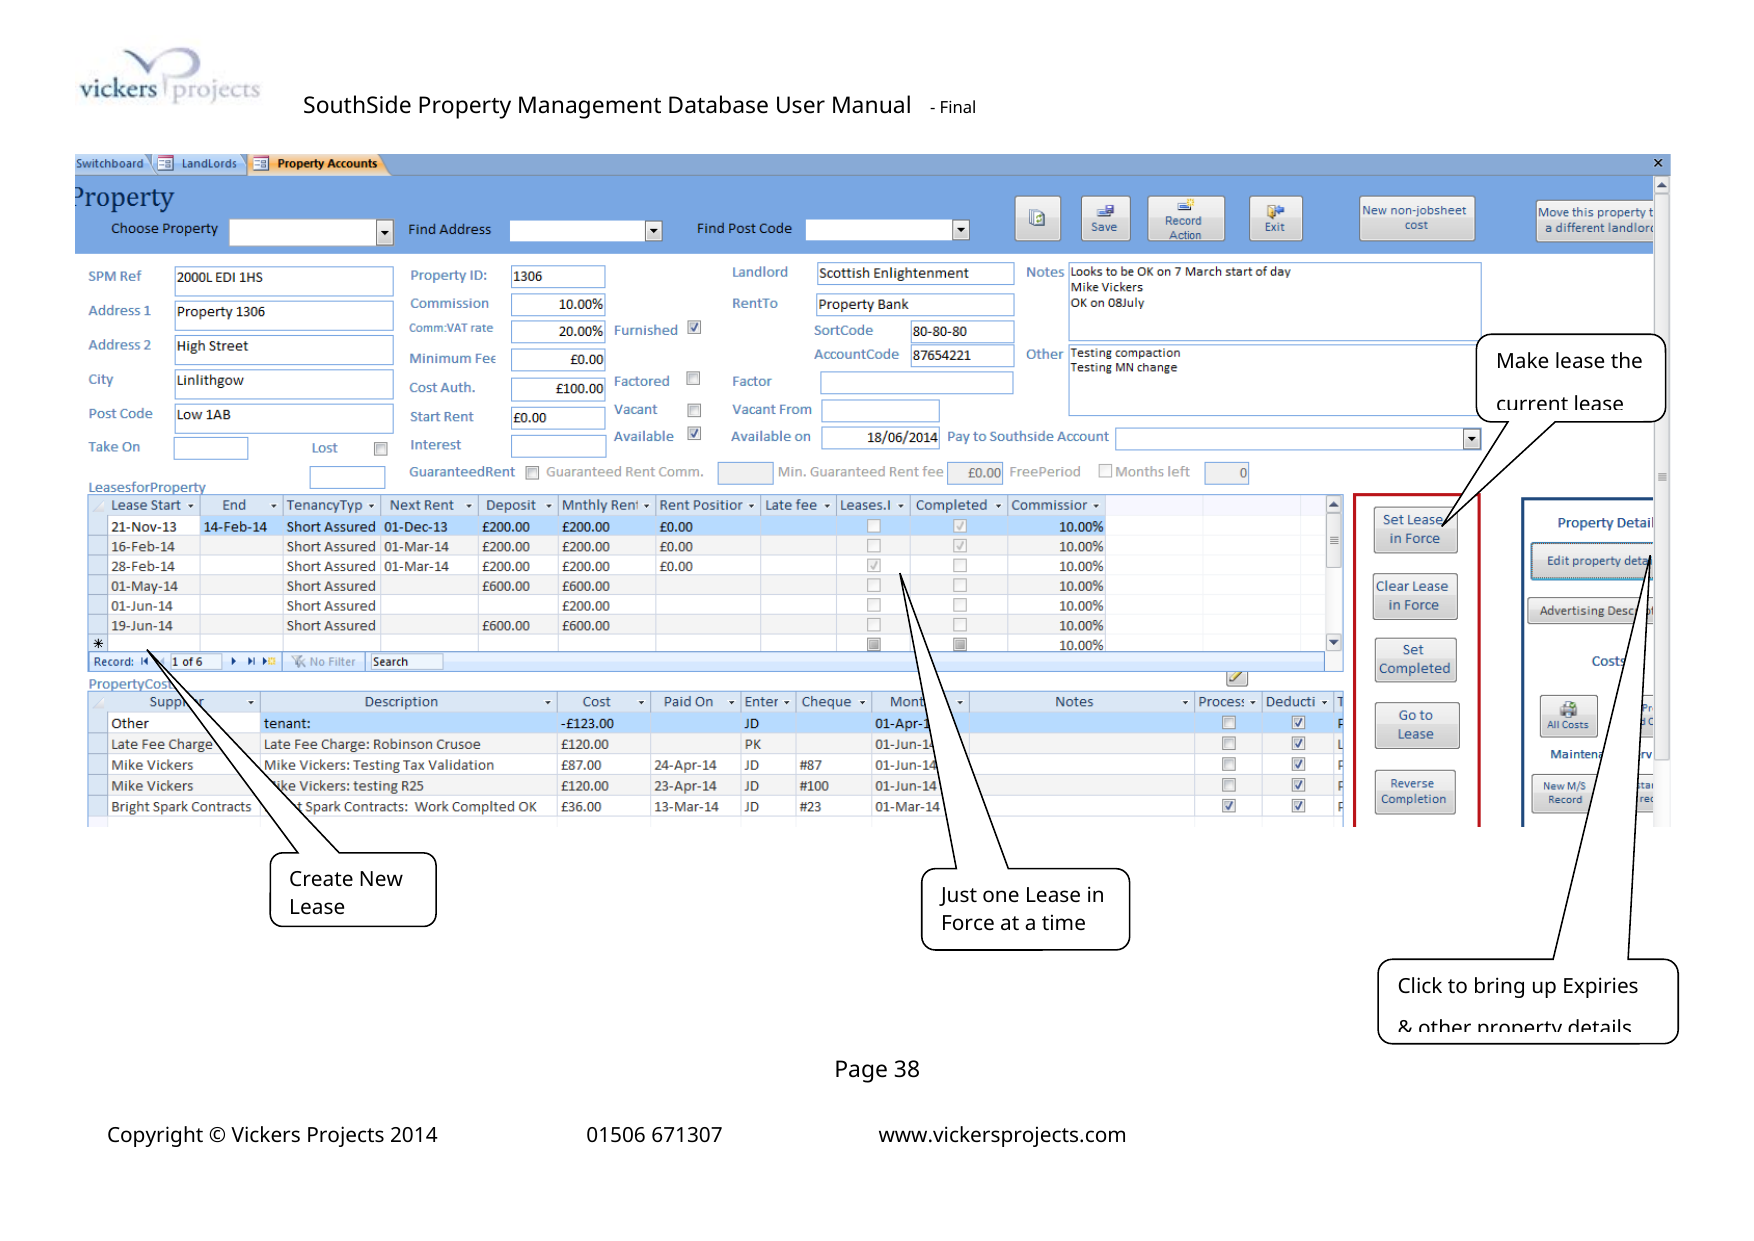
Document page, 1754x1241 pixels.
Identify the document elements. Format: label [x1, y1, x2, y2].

picture [75, 154, 1679, 827]
picture [75, 35, 268, 114]
